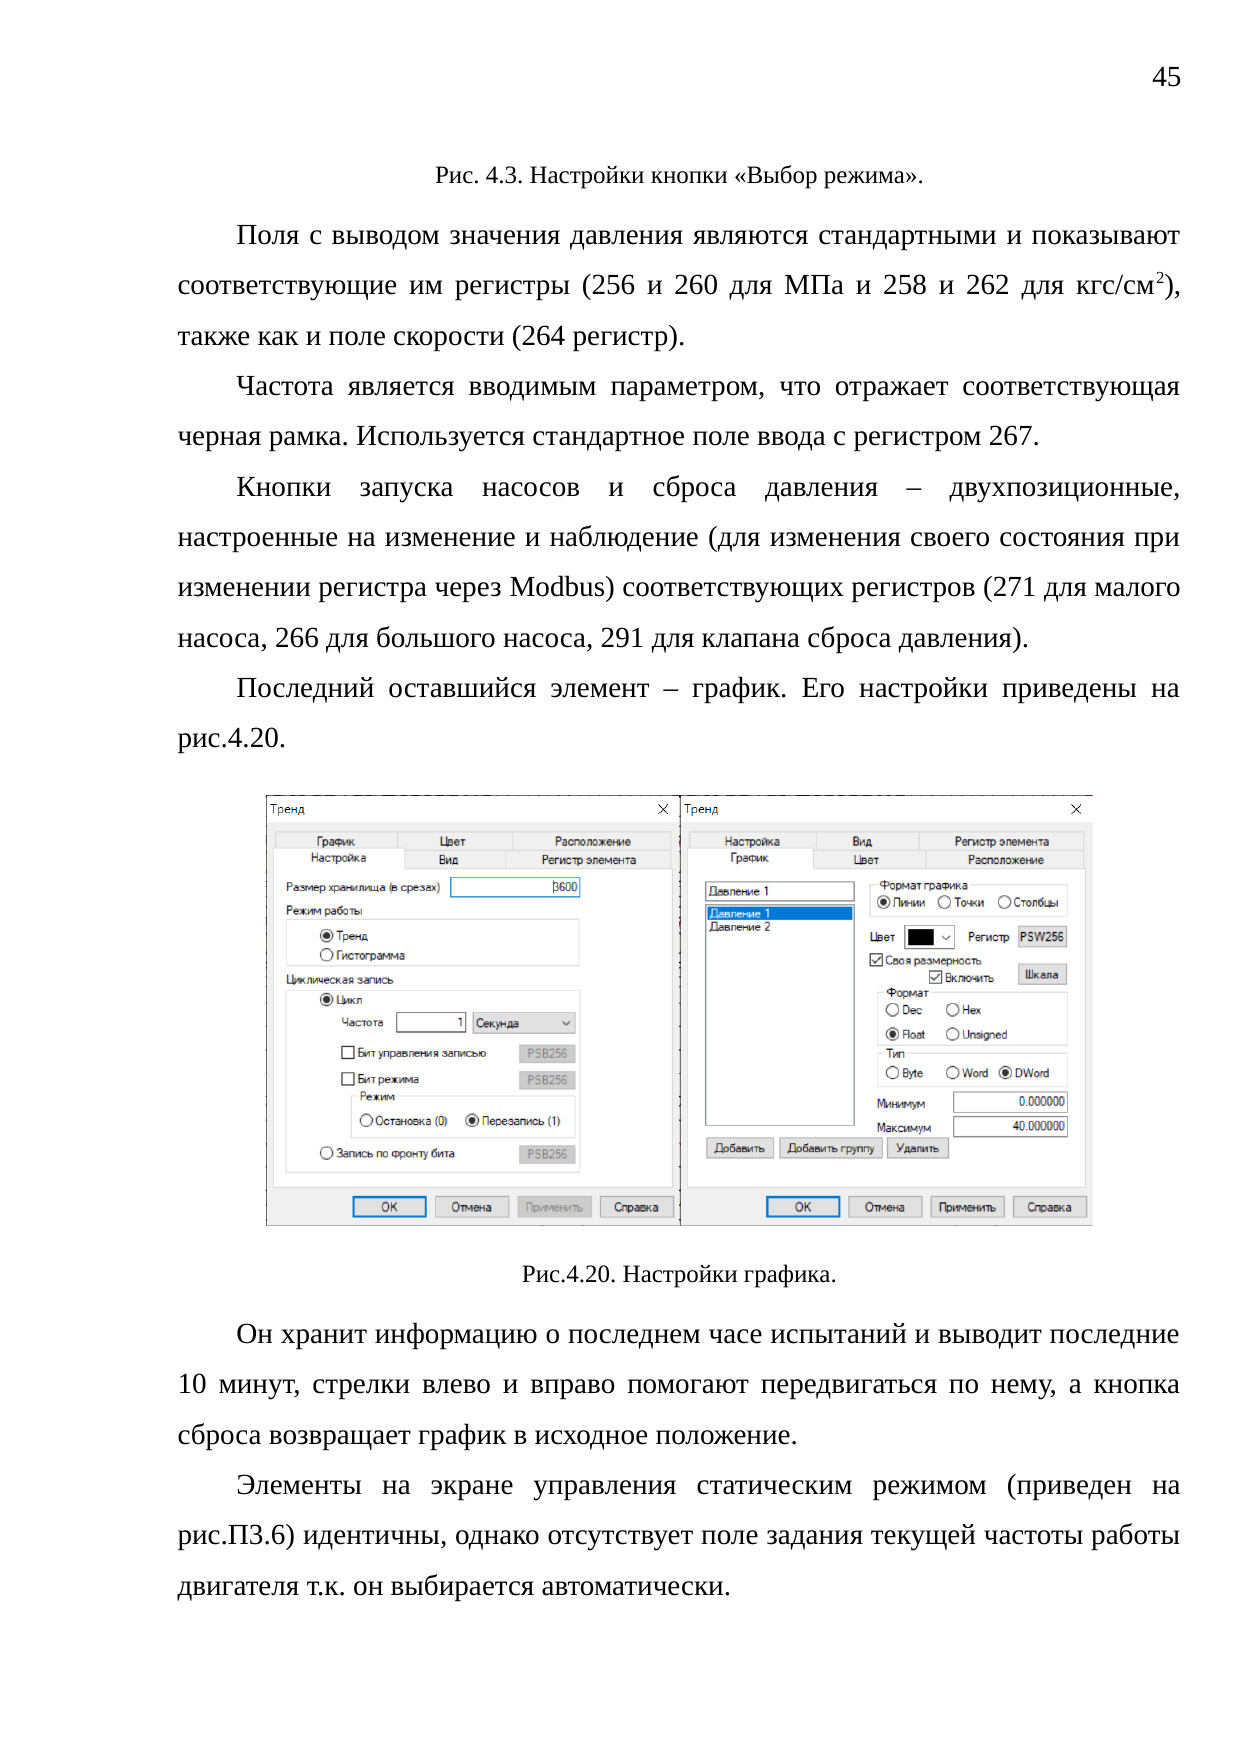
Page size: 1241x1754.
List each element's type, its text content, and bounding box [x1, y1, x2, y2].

text Частота является вводимым параметром, что отражает соответствующая черная рамка. Используется стандартное поле ввода с регистром 267. [177, 368, 1181, 452]
text Поля с выводом значения давления являются стандартными и показывают соответствующие им регистры (256 и 260 для МПа и 258 и 262 для кгс/см2), также как и поле скорости (264 регистр). [177, 217, 1181, 351]
text Рис.4.20. Настройки графика. [177, 1259, 1181, 1287]
text Последний оставшийся элемент – график. Его настройки приведены на рис.4.20. [177, 670, 1181, 754]
text Элементы на экране управления статическим режимом (приведен на рис.П3.6) идентичны, однако отсутствует поле задания текущей частоты работы двигателя т.к. он выбирается автоматически. [177, 1467, 1181, 1601]
text Он хранит информацию о последнем часе испытаний и выводит последние 10 минут, стрелки влево и вправо помогают передвигаться по нему, а кнопка сброса возвращает график в исходное положение. [177, 1316, 1181, 1450]
picture [265, 795, 1093, 1226]
text Кнопки запуска насосов и сброса давления – двухпозиционные, настроенные на изменение и наблюдение (для изменения своего состояния при изменении регистра через Modbus) соответствующих регистров (271 для малого насоса, 266 для большого насоса, 291 для клапана сброса давления). [177, 469, 1181, 653]
